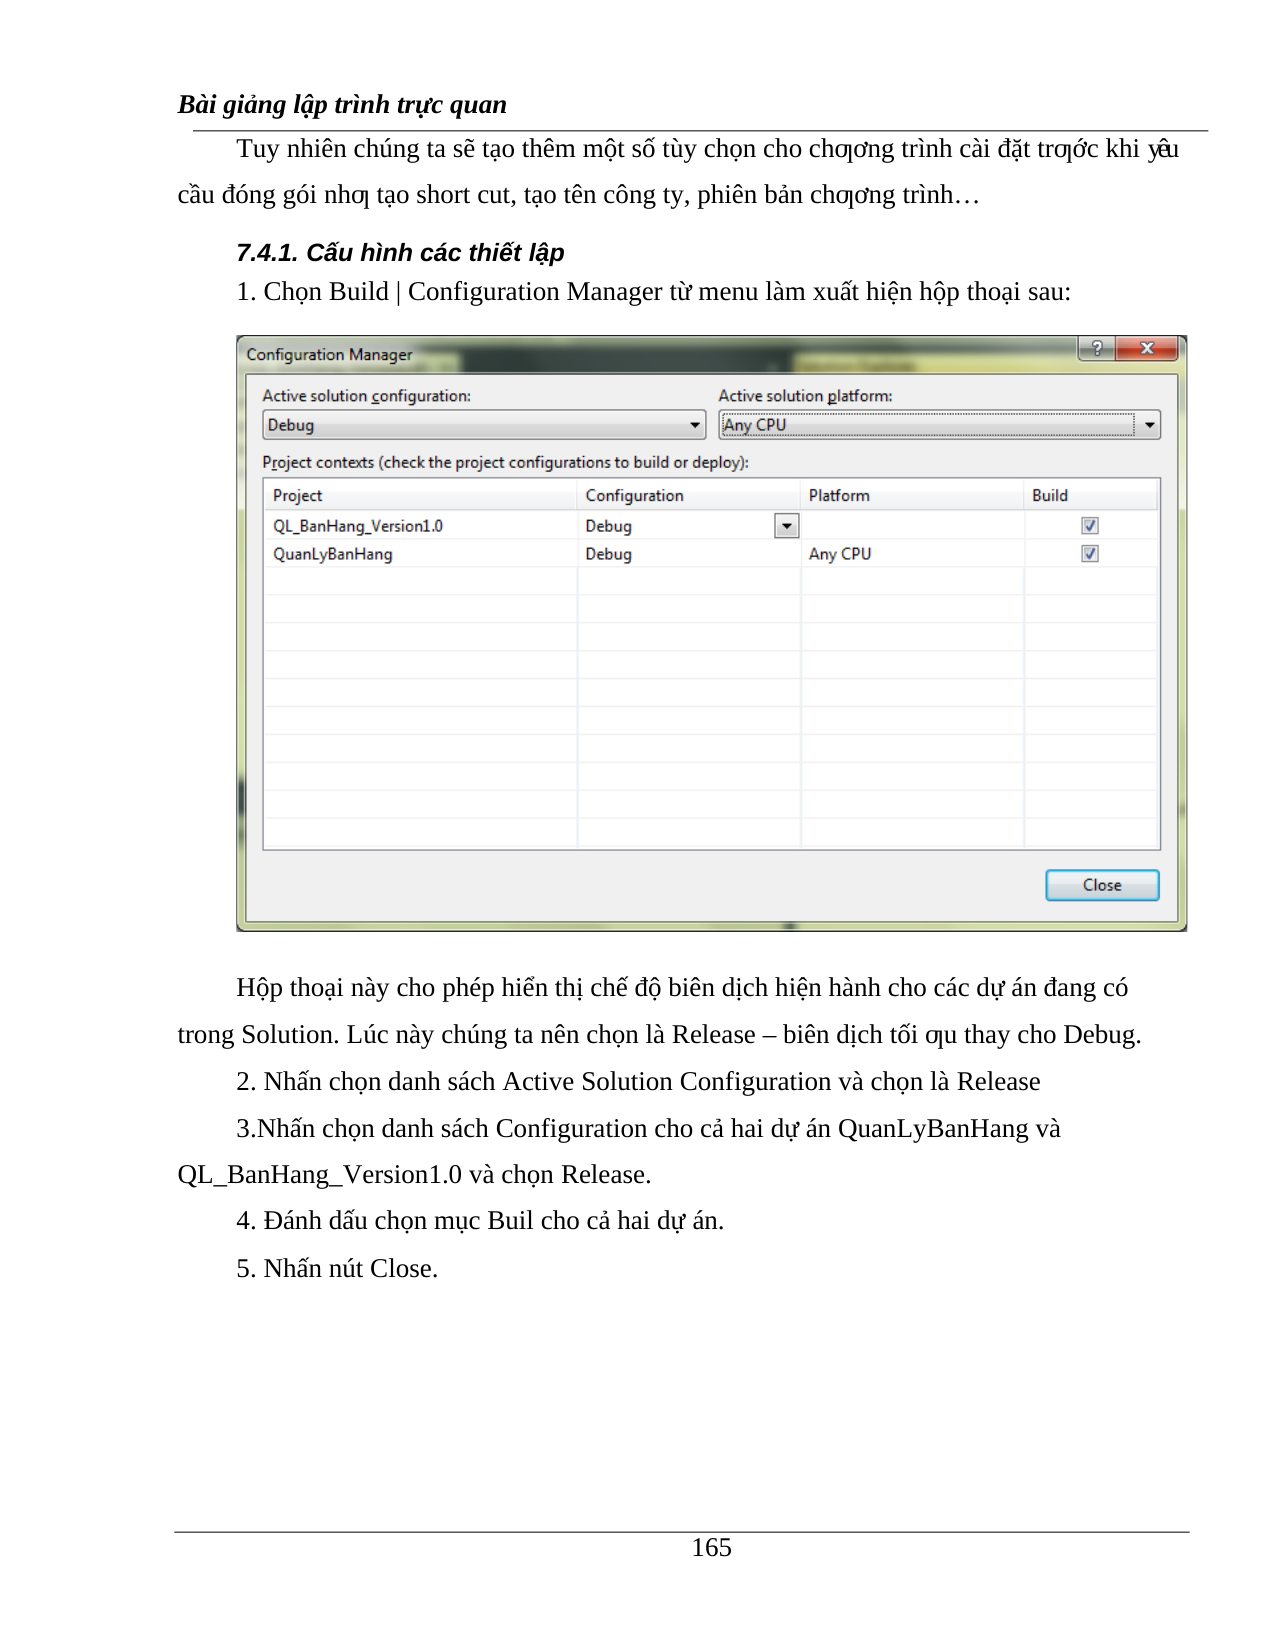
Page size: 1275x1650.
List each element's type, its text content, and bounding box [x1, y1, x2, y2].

list Nhấn chọn danh sách Configuration cho cả hai dự án QuanLyBanHang và QL_BanHang_Version1.0 và chọn Release. [177, 1112, 1186, 1189]
list Nhấn chọn danh sách Active Solution Configuration và chọn là Release [236, 1065, 1239, 1096]
picture [236, 335, 1188, 932]
text Tuy nhiên chúng ta sẽ tạo thêm một số tùy chọn cho chƣơng trình cài đặt trƣớc khi yêu cầu đóng gói nhƣ tạo short cut, tạo tên công ty, phiên bản chƣơng trình… [177, 132, 1194, 210]
list Đánh dấu chọn mục Buil cho cả hai dự án. [236, 1205, 1239, 1236]
list Cấu hình các thiết lập [236, 238, 1239, 267]
list Nhấn nút Close. [236, 1252, 1239, 1283]
list Chọn Build | Configuration Manager từ menu làm xuất hiện hộp thoại sau: [236, 275, 1239, 307]
